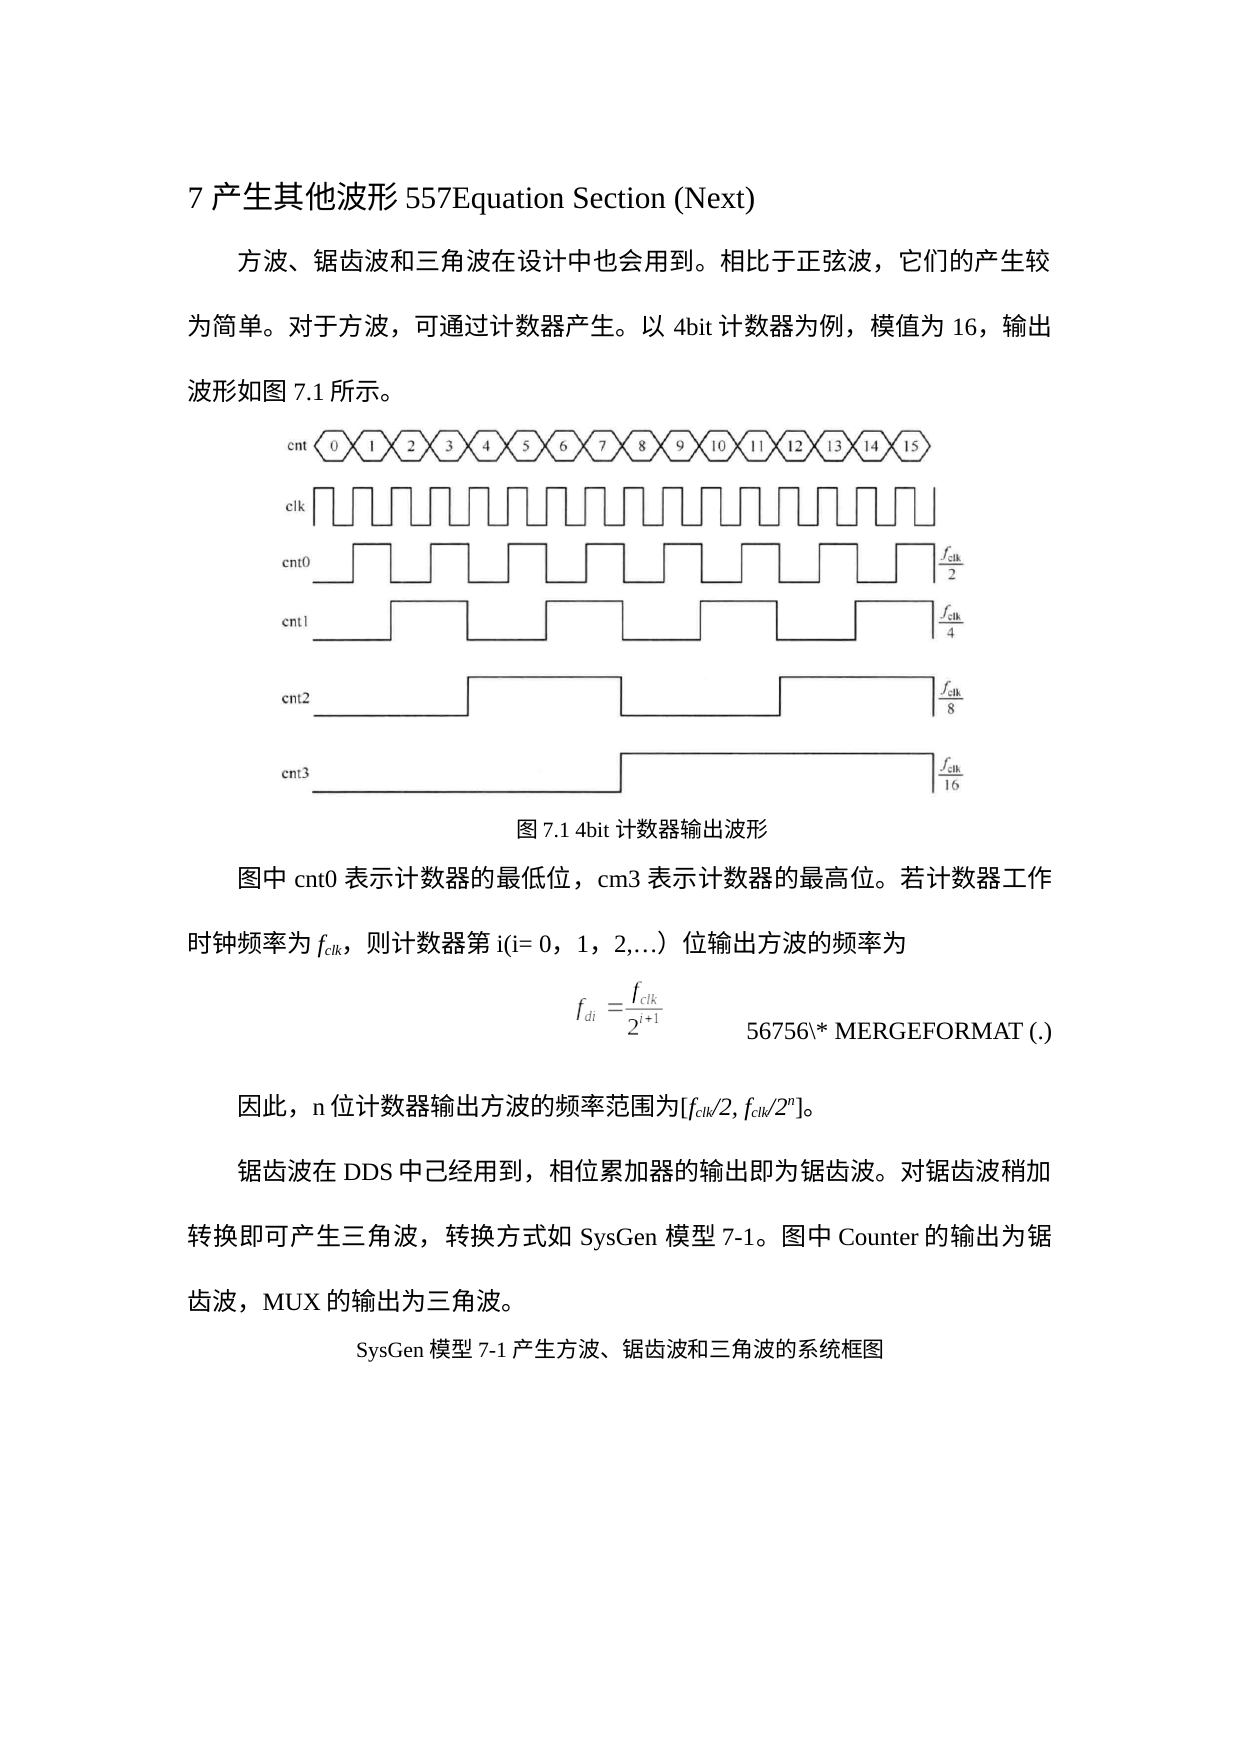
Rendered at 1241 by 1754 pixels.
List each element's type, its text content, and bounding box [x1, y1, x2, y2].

text 锯齿波在DDS中己经用到，相位累加器的输出即为锯齿波。对锯齿波稍加转换即可产生三角波，转换方式如SysGen 模型7-1。图中Counter的输出为锯齿波，MUX的输出为三角波。 [187, 1137, 1053, 1332]
text 7 产生其他波形 [187, 162, 1053, 227]
text 图7.1 4bit 计数器输出波形 [187, 812, 1053, 844]
text 因此，n位计数器输出方波的频率范围为[fclk/2, fclk/2n]。 [187, 1072, 1053, 1137]
picture [275, 422, 966, 801]
text 方波、锯齿波和三角波在设计中也会用到。相比于正弦波，它们的产生较为简单。对于方波，可通过计数器产生。以 4bit 计数器为例，模值为 16，输出波形如图 7.1 所示。 [187, 227, 1053, 422]
text 图中 cnt0 表示计数器的最低位，cm3 表示计数器的最高位。若计数器工作时钟频率为fclk，则计数器第i(i= 0，1，2,…）位输出方波的频率为 [187, 844, 1053, 974]
text SysGen 模型 7-1 产生方波、锯齿波和三角波的系统框图 [187, 1332, 1053, 1364]
